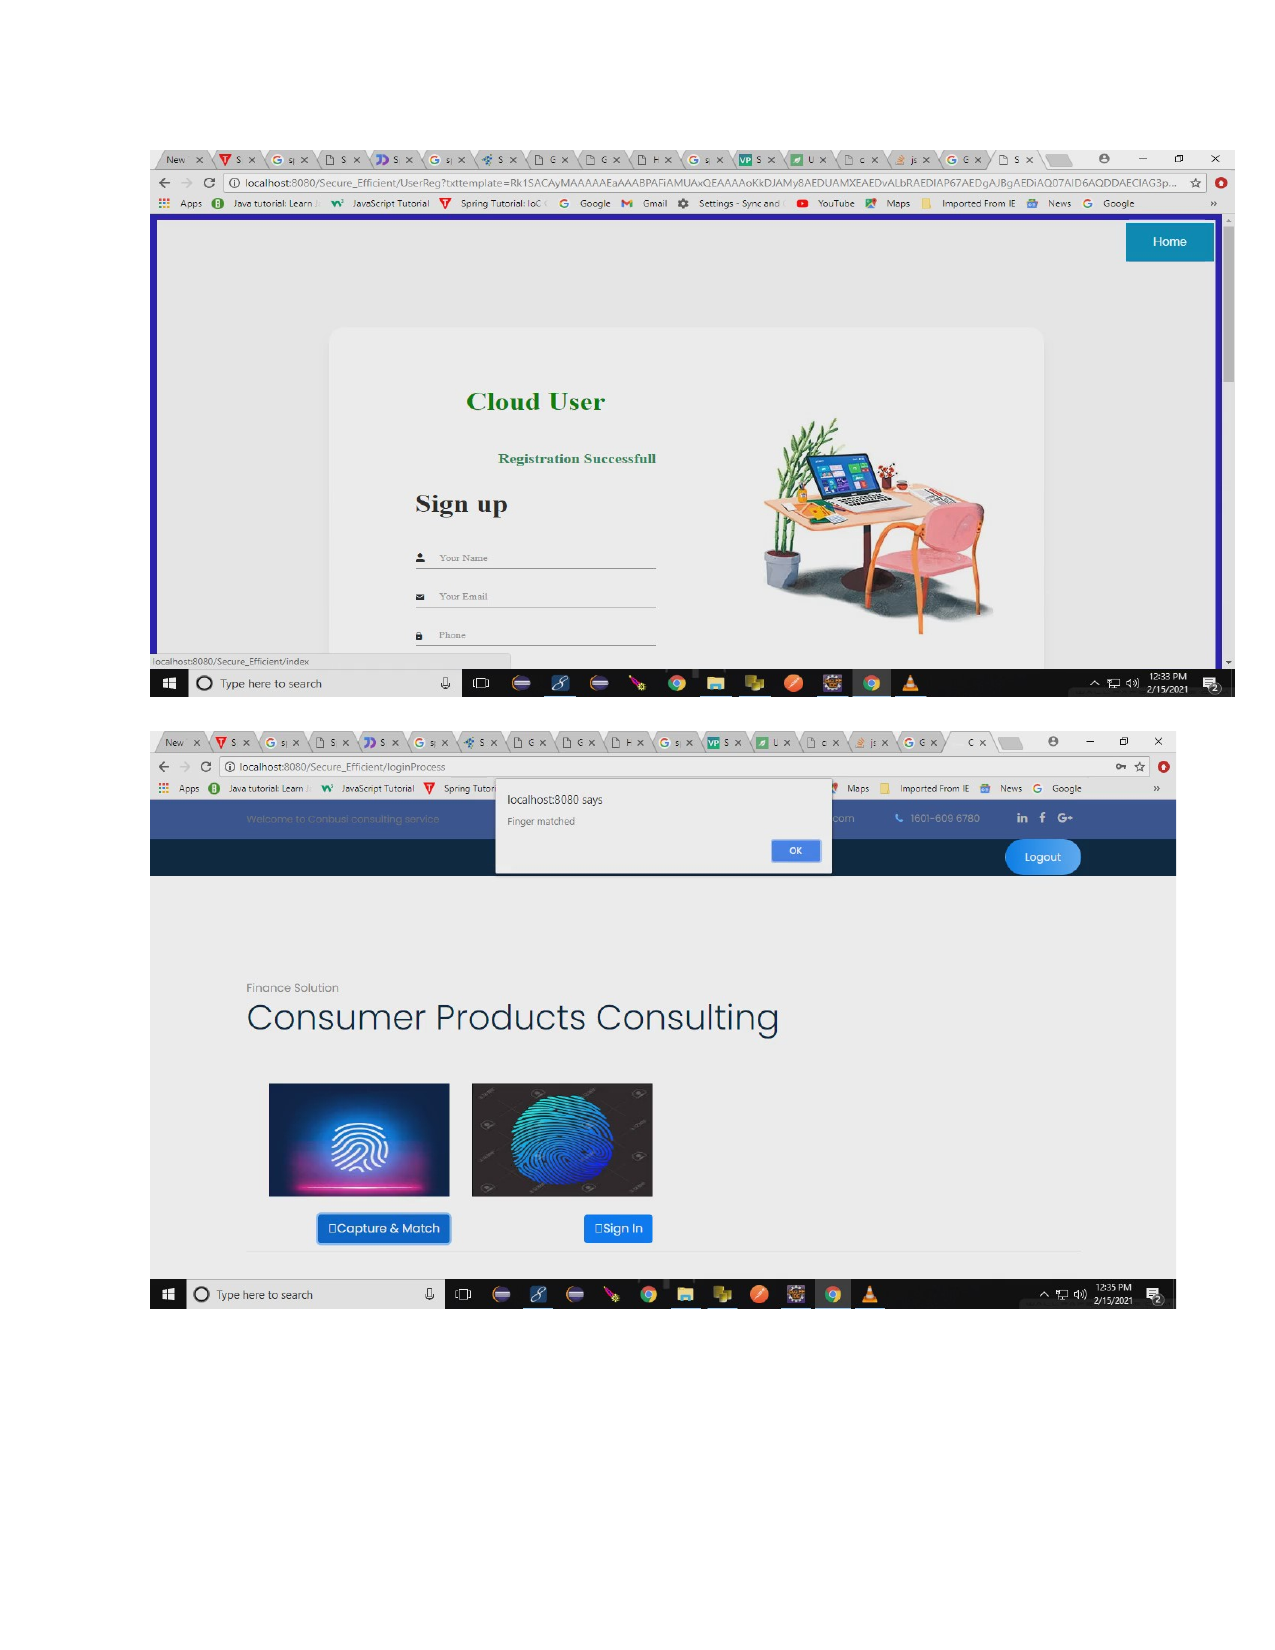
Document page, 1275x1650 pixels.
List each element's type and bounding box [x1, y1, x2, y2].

picture [150, 150, 1235, 697]
picture [150, 731, 1177, 1309]
